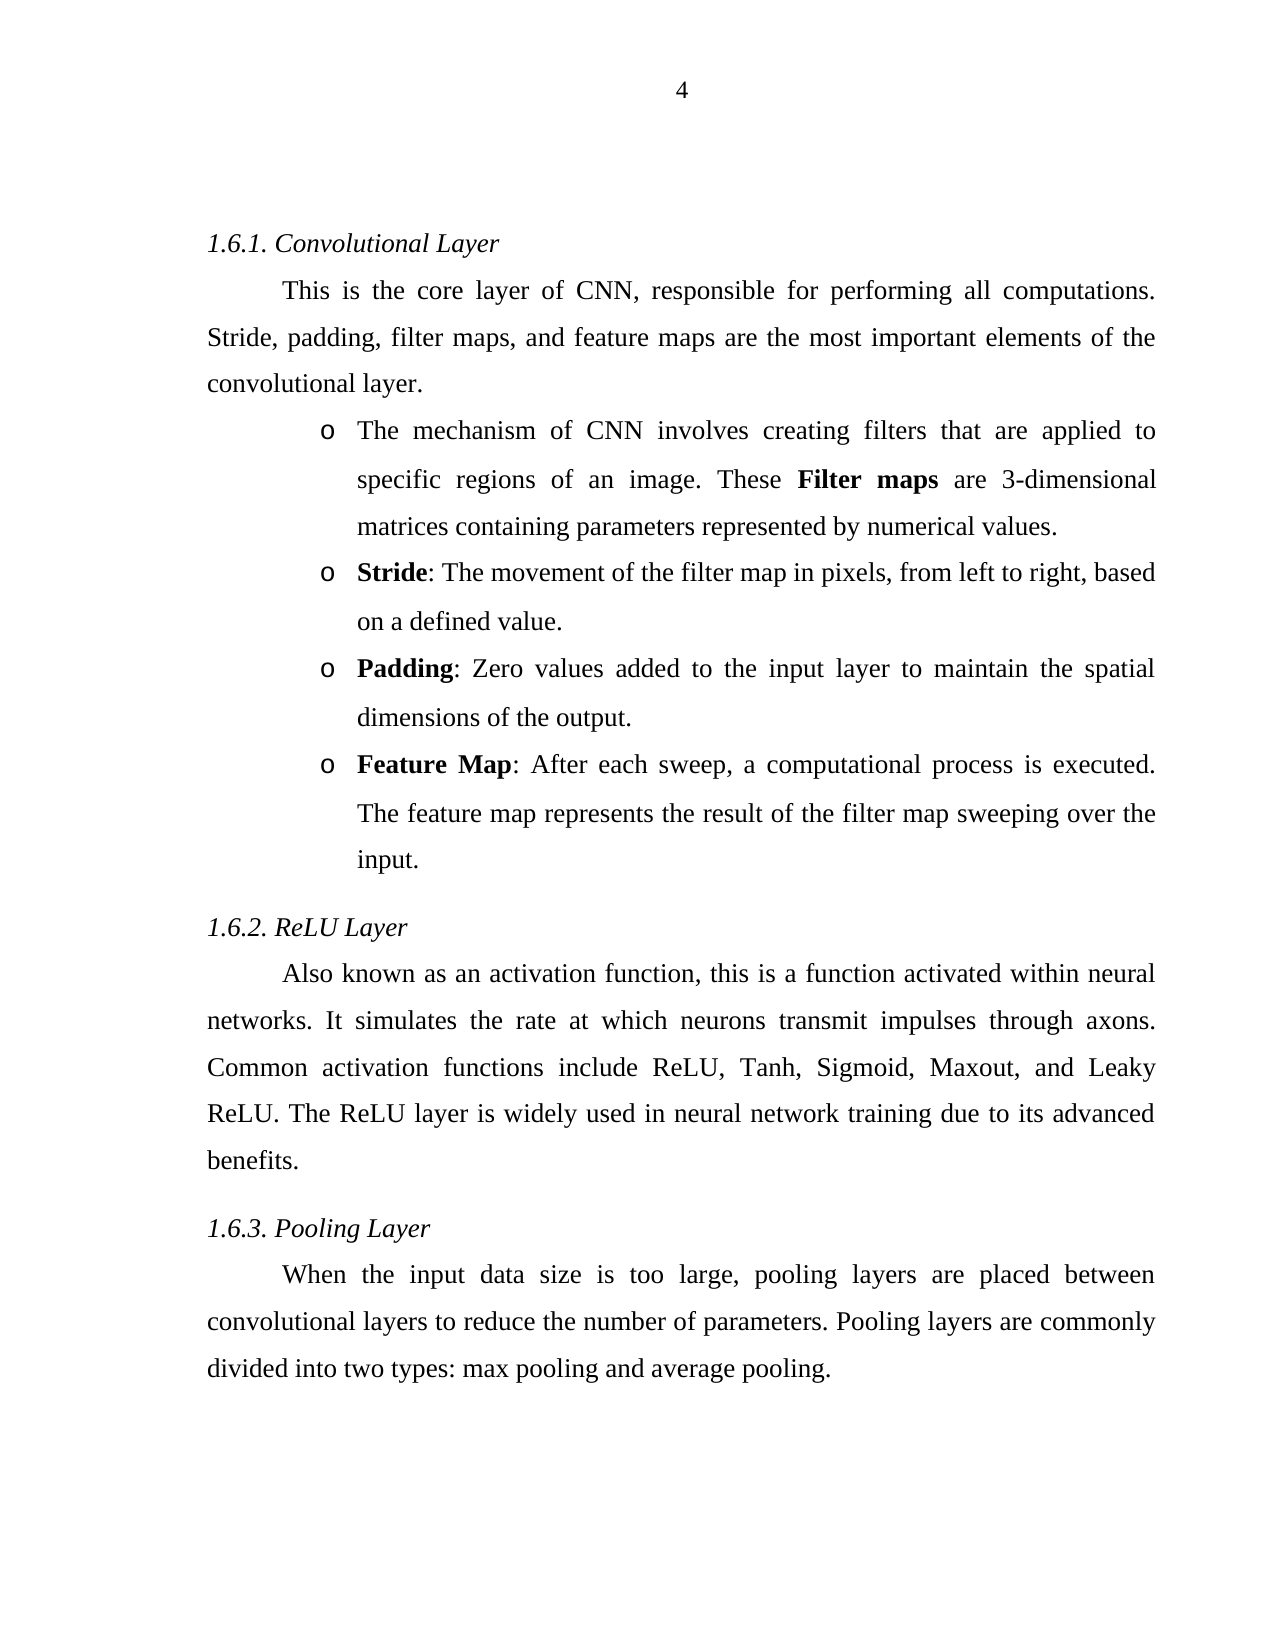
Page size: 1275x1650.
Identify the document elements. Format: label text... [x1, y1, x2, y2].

list The mechanism of CNN involves creating filters that are applied to specific regions of an image. These Filter maps are 3-dimensional matrices containing parameters represented by numerical values. [319, 414, 1157, 541]
text Also known as an activation function, this is a function activated within neural networks. It simulates the rate at which neurons transmit impulses through axons. Common activation functions include ReLU, Tanh, Sigmoid, Maxout, and Leaky ReLU. The ReLU layer is widely used in neural network training due to its advanced benefits. [207, 958, 1157, 1175]
list Stride: The movement of the filter map in pixels, from left to right, based on a defined value. [319, 557, 1157, 637]
list Feature Map: After each sweep, a computational process is executed. The feature map represents the result of the filter map sweeping over the input. [319, 748, 1157, 874]
subtitle 1.6.2. ReLU Layer [207, 911, 1157, 942]
subtitle 1.6.1. Convolutional Layer [207, 228, 1157, 259]
text This is the core layer of CNN, responsible for performing all computations. Stride, padding, filter maps, and feature maps are the most important elements of the convolutional layer. [207, 274, 1157, 399]
list Padding: Zero values added to the input layer to maintain the spatial dimensions of the output. [319, 652, 1157, 732]
text When the input data size is too large, pooling layers are placed between convolutional layers to reduce the number of parameters. Pooling layers are commonly divided into two types: max pooling and average pooling. [207, 1258, 1157, 1383]
subtitle 1.6.3. Pooling Layer [207, 1212, 1157, 1243]
